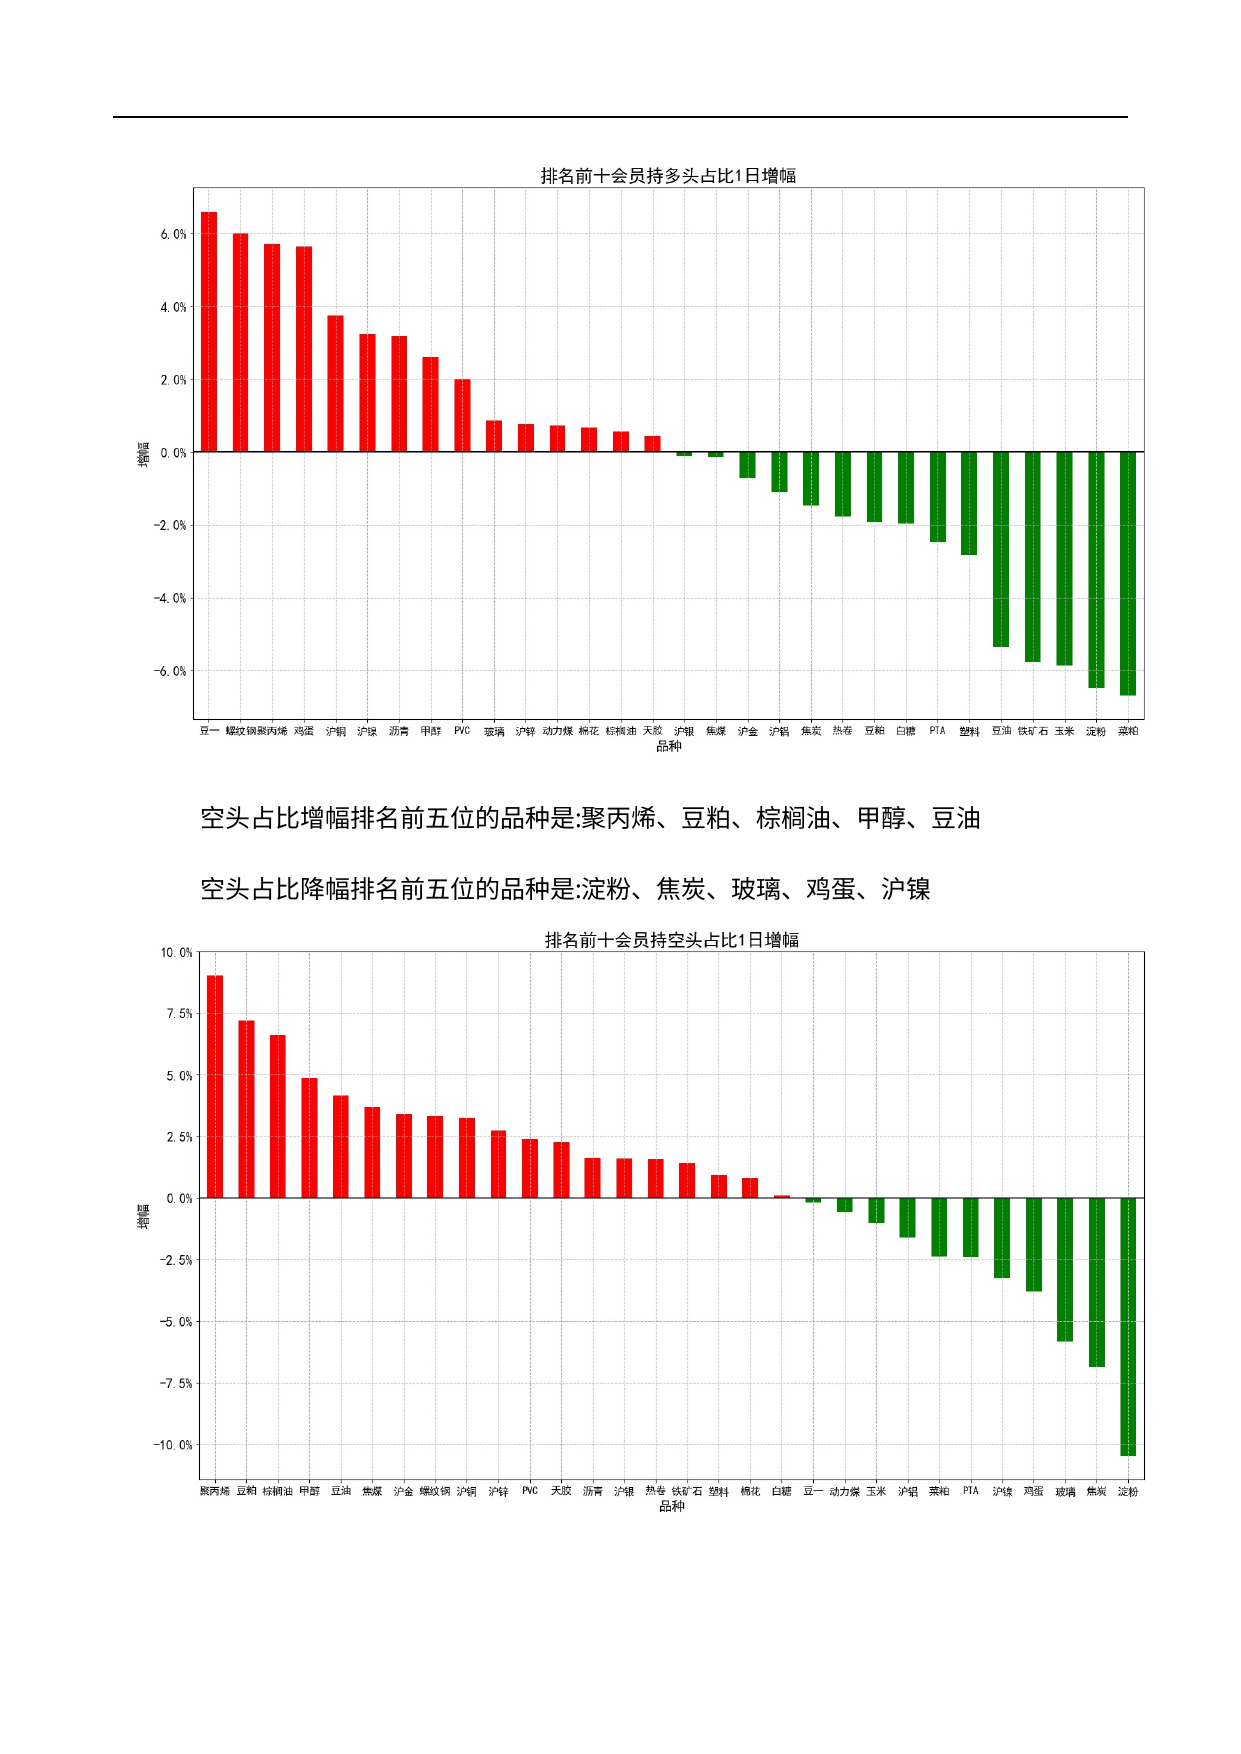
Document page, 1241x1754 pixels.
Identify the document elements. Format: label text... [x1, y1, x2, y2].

picture [131, 925, 1152, 1518]
text 空头占比增幅排名前五位的品种是:聚丙烯、豆粕、棕榈油、甲醇、豆油 [156, 784, 1128, 849]
picture [131, 162, 1152, 758]
text 空头占比降幅排名前五位的品种是:淀粉、焦炭、玻璃、鸡蛋、沪镍 [156, 855, 1128, 920]
